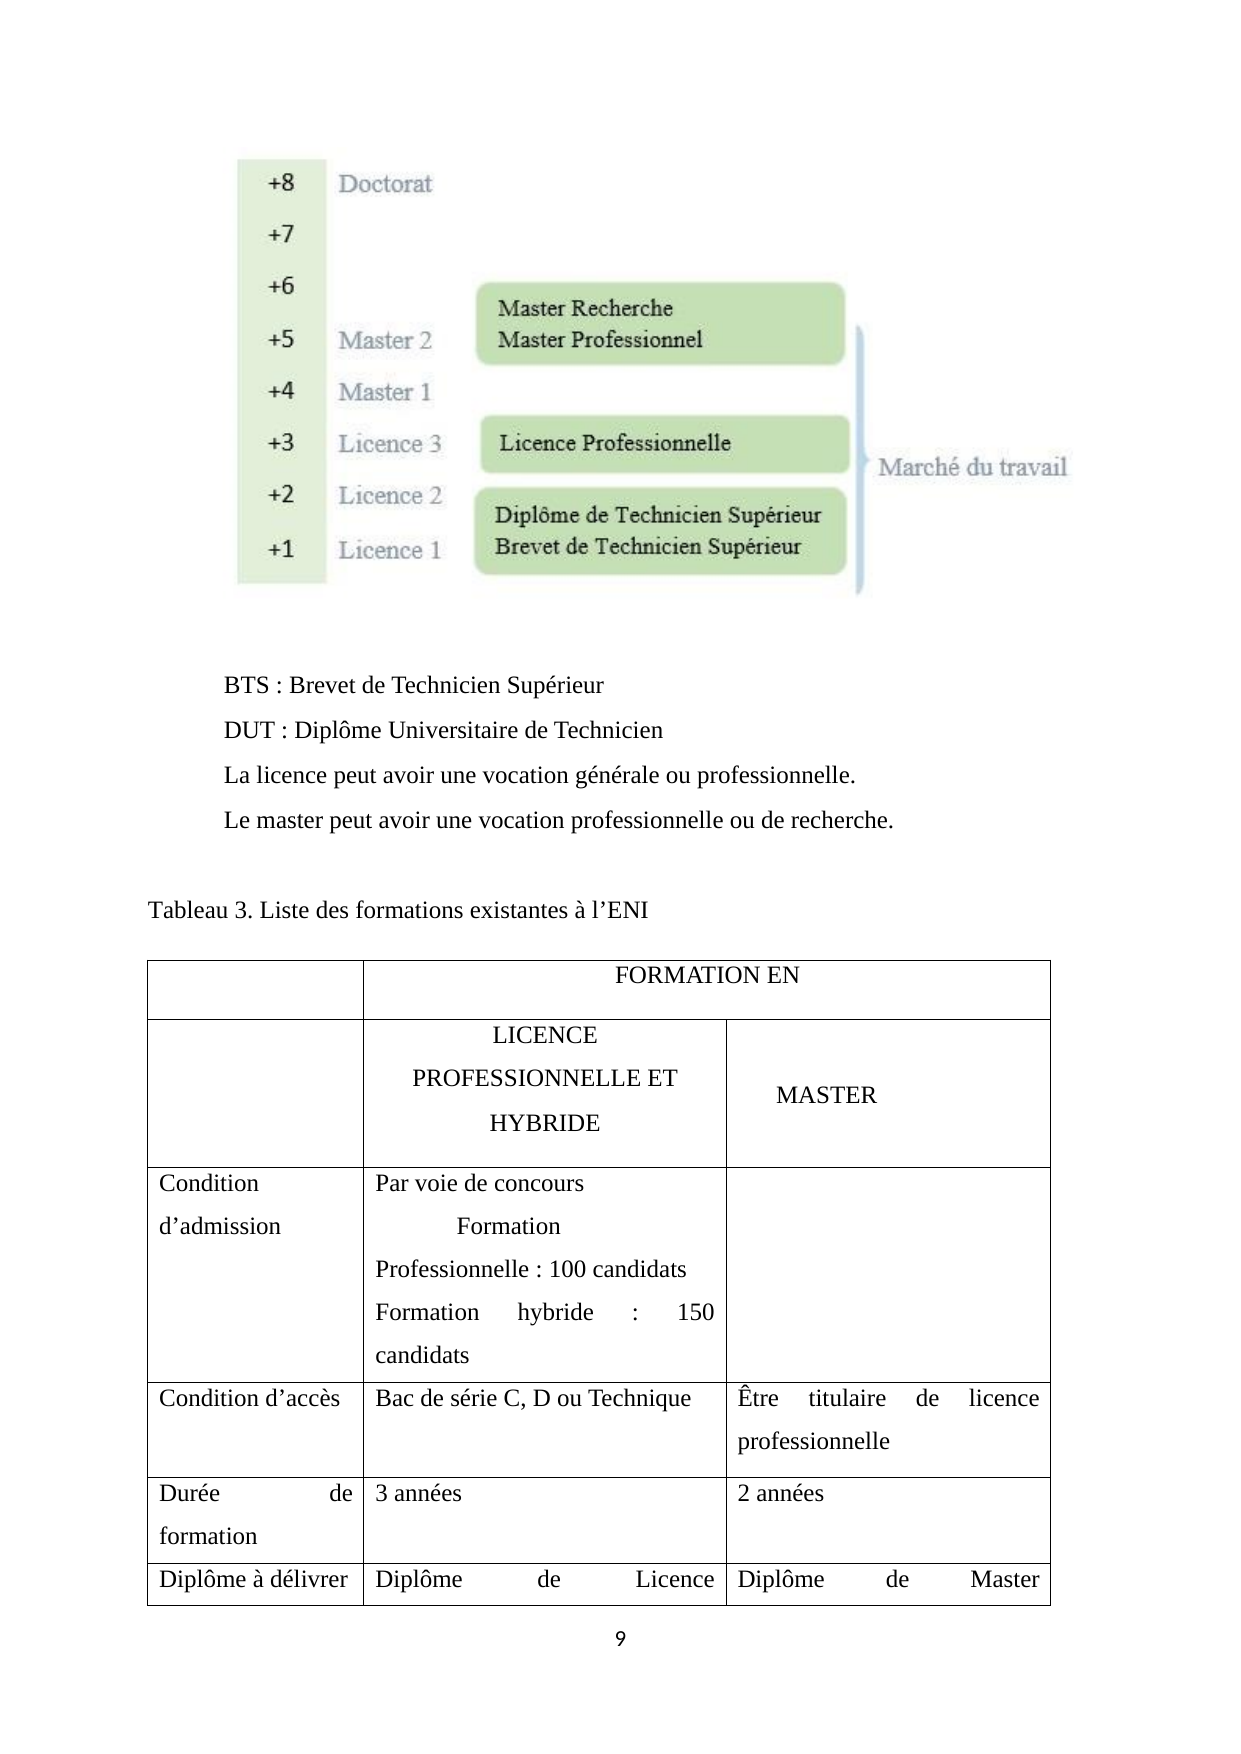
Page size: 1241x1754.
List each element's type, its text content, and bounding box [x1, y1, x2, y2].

table_cell [148, 1020, 363, 1167]
table_cell Durée de formation [148, 1478, 363, 1563]
text La licence peut avoir une vocation générale ou professionnelle. [224, 760, 1093, 789]
table_cell LICENCE PROFESSIONNELLE ET HYBRIDE [364, 1020, 726, 1167]
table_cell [727, 1564, 1050, 1605]
text BTS : Brevet de Technicien Supérieur [224, 670, 1093, 698]
table_cell Condition d’accès [148, 1383, 363, 1477]
text DUT : Diplôme Universitaire de Technicien [224, 715, 1093, 744]
table_header [148, 961, 363, 1019]
table_cell MASTER [727, 1020, 927, 1167]
table_cell Diplôme à délivrer [148, 1564, 363, 1605]
table_cell [727, 1168, 927, 1382]
table_cell 2 années [727, 1478, 927, 1563]
table_cell 3 années [364, 1478, 726, 1563]
table_header FORMATION EN [364, 961, 1050, 1019]
picture [222, 147, 1095, 609]
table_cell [364, 1564, 726, 1605]
table_cell Par voie de concours Formation Professionnelle : 100 candidats Formation hybride : 150 candidats [364, 1168, 726, 1382]
table_cell [927, 1020, 1050, 1167]
table_cell [927, 1478, 1050, 1563]
table_cell Être titulaire de licence professionnelle [727, 1383, 1050, 1477]
text Tableau 3. Liste des formations existantes à l’ENI [148, 896, 1093, 924]
table_cell Condition d’admission [148, 1168, 363, 1382]
table_cell Bac de série C, D ou Technique [364, 1383, 726, 1477]
table_cell [927, 1168, 1050, 1382]
text Le master peut avoir une vocation professionnelle ou de recherche. [224, 806, 1093, 834]
